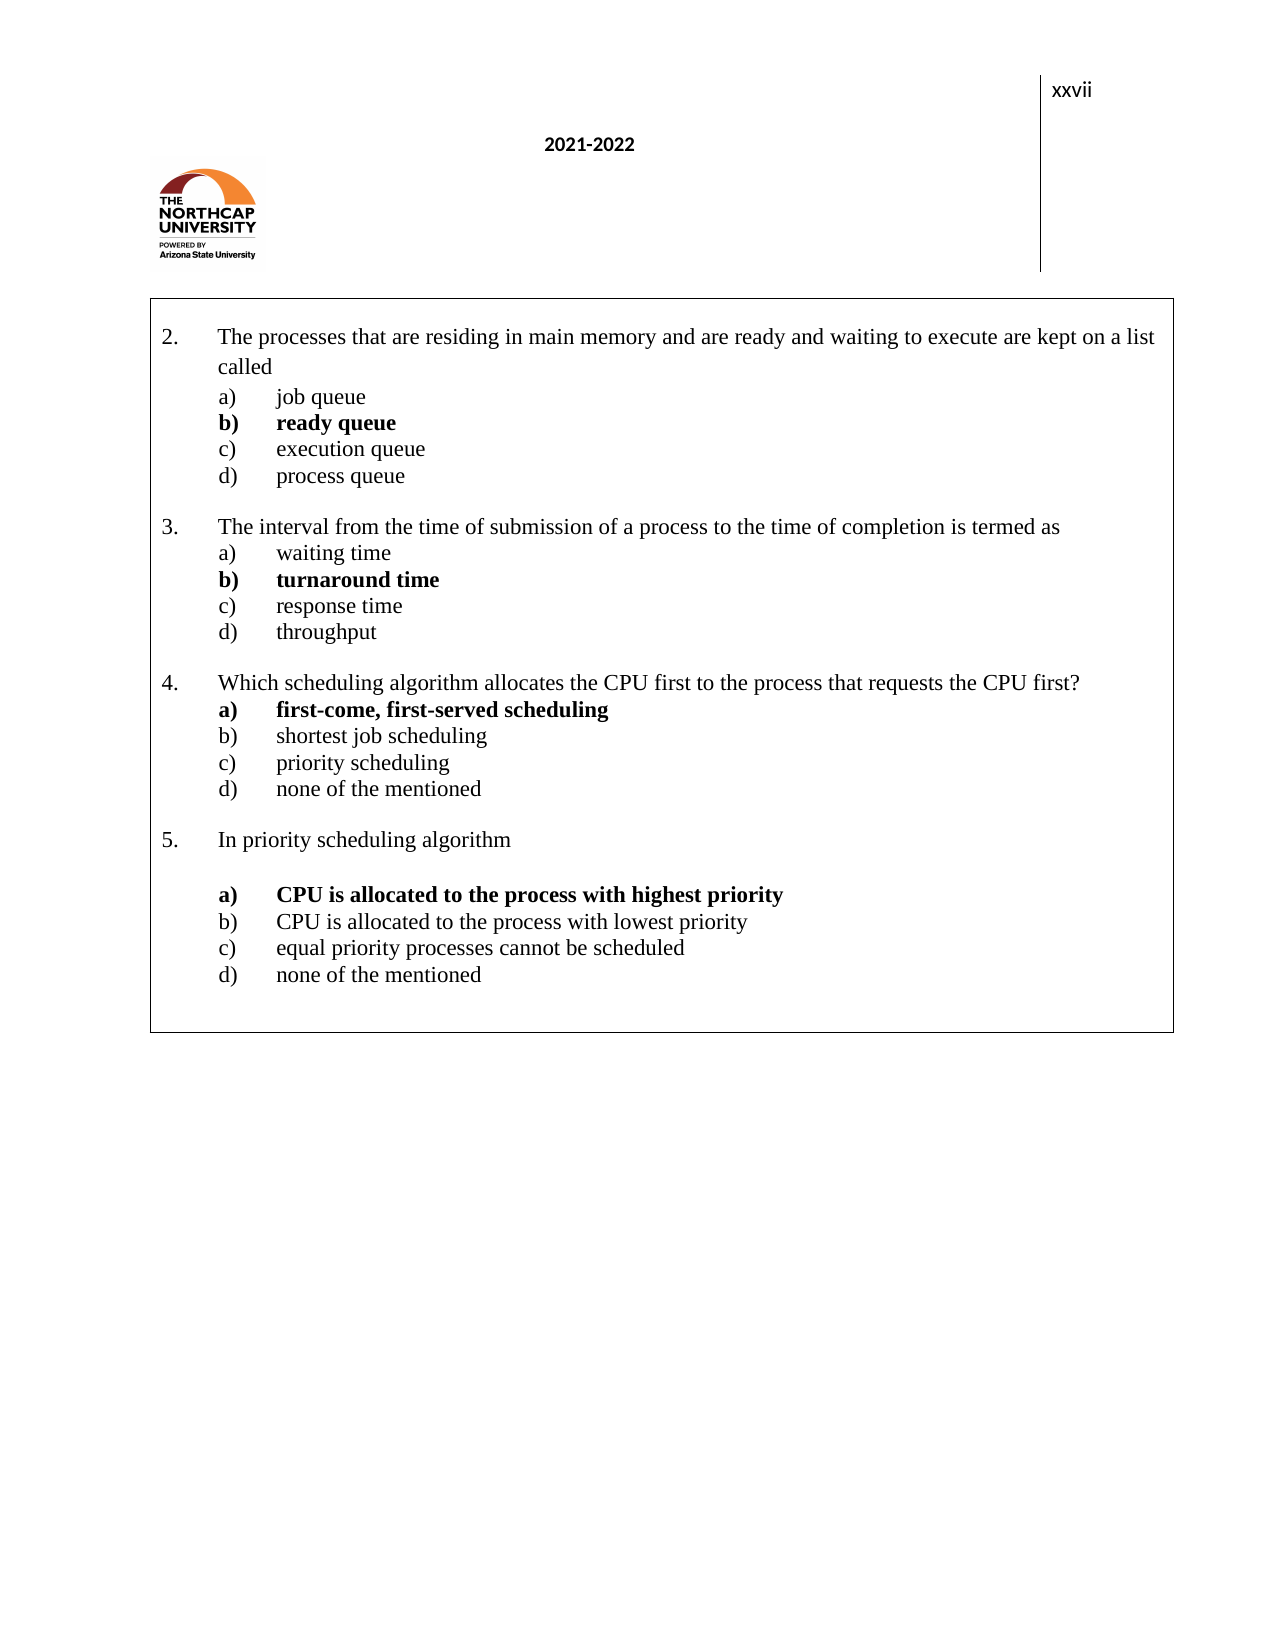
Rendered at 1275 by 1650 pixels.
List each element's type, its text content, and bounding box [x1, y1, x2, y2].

picture [150, 156, 266, 272]
